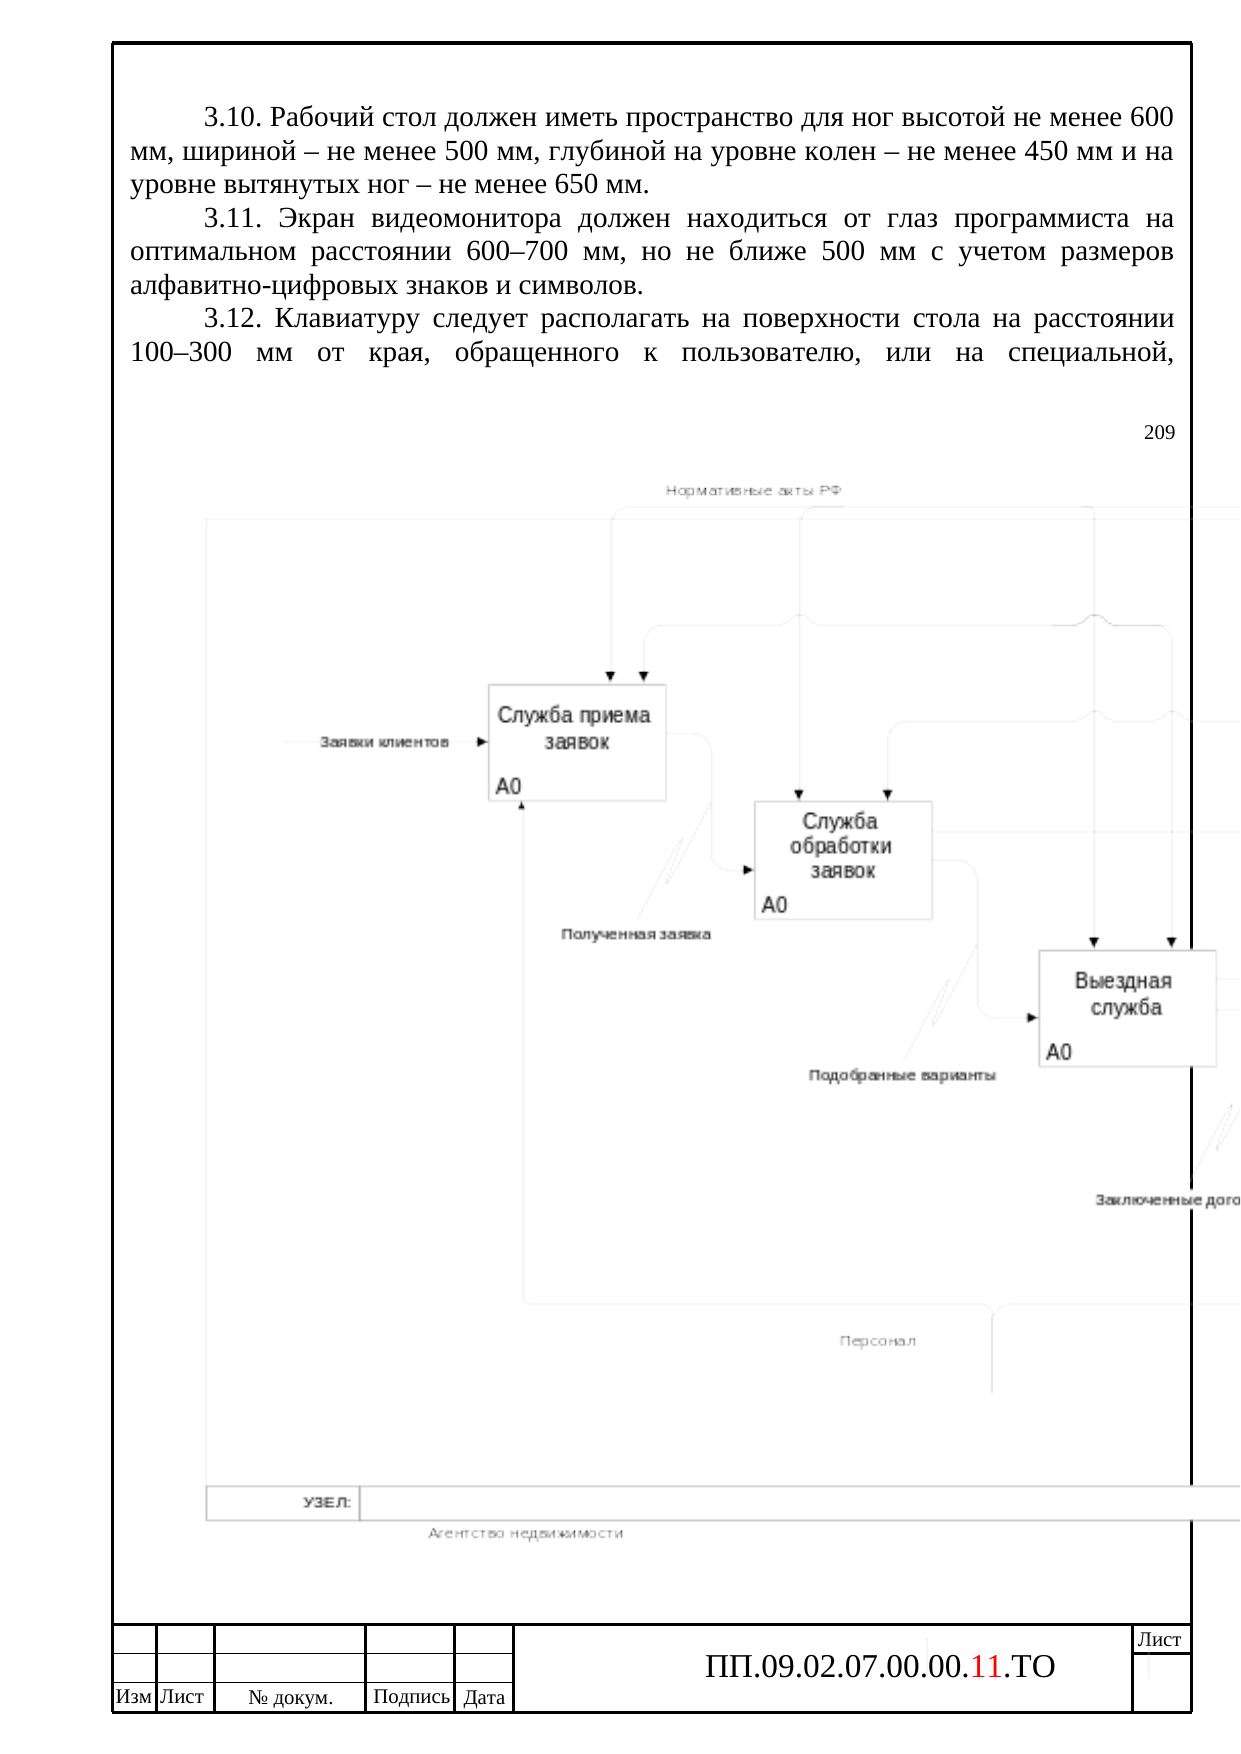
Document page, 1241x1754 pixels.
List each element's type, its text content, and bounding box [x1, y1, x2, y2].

text 3.11. Экран видеомонитора должен находиться от глаз программиста на оптимальном расстоянии 600–700 мм, но не ближе 500 мм с учетом размеров алфавитно-цифровых знаков и символов. [130, 200, 1175, 300]
text 3.12. Клавиатуру следует располагать на поверхности стола на расстоянии 100–300 мм от края, обращенного к пользователю, или на специальной, регулируемой по высоте рабочей поверхности, отделенной от основной столешницы. [130, 300, 1175, 367]
text 3.10. Рабочий стол должен иметь пространство для ног высотой не менее 600 мм, шириной – не менее 500 мм, глубиной на уровне колен – не менее 450 мм и на уровне вытянутых ног – не менее 650 мм. [130, 99, 1175, 200]
